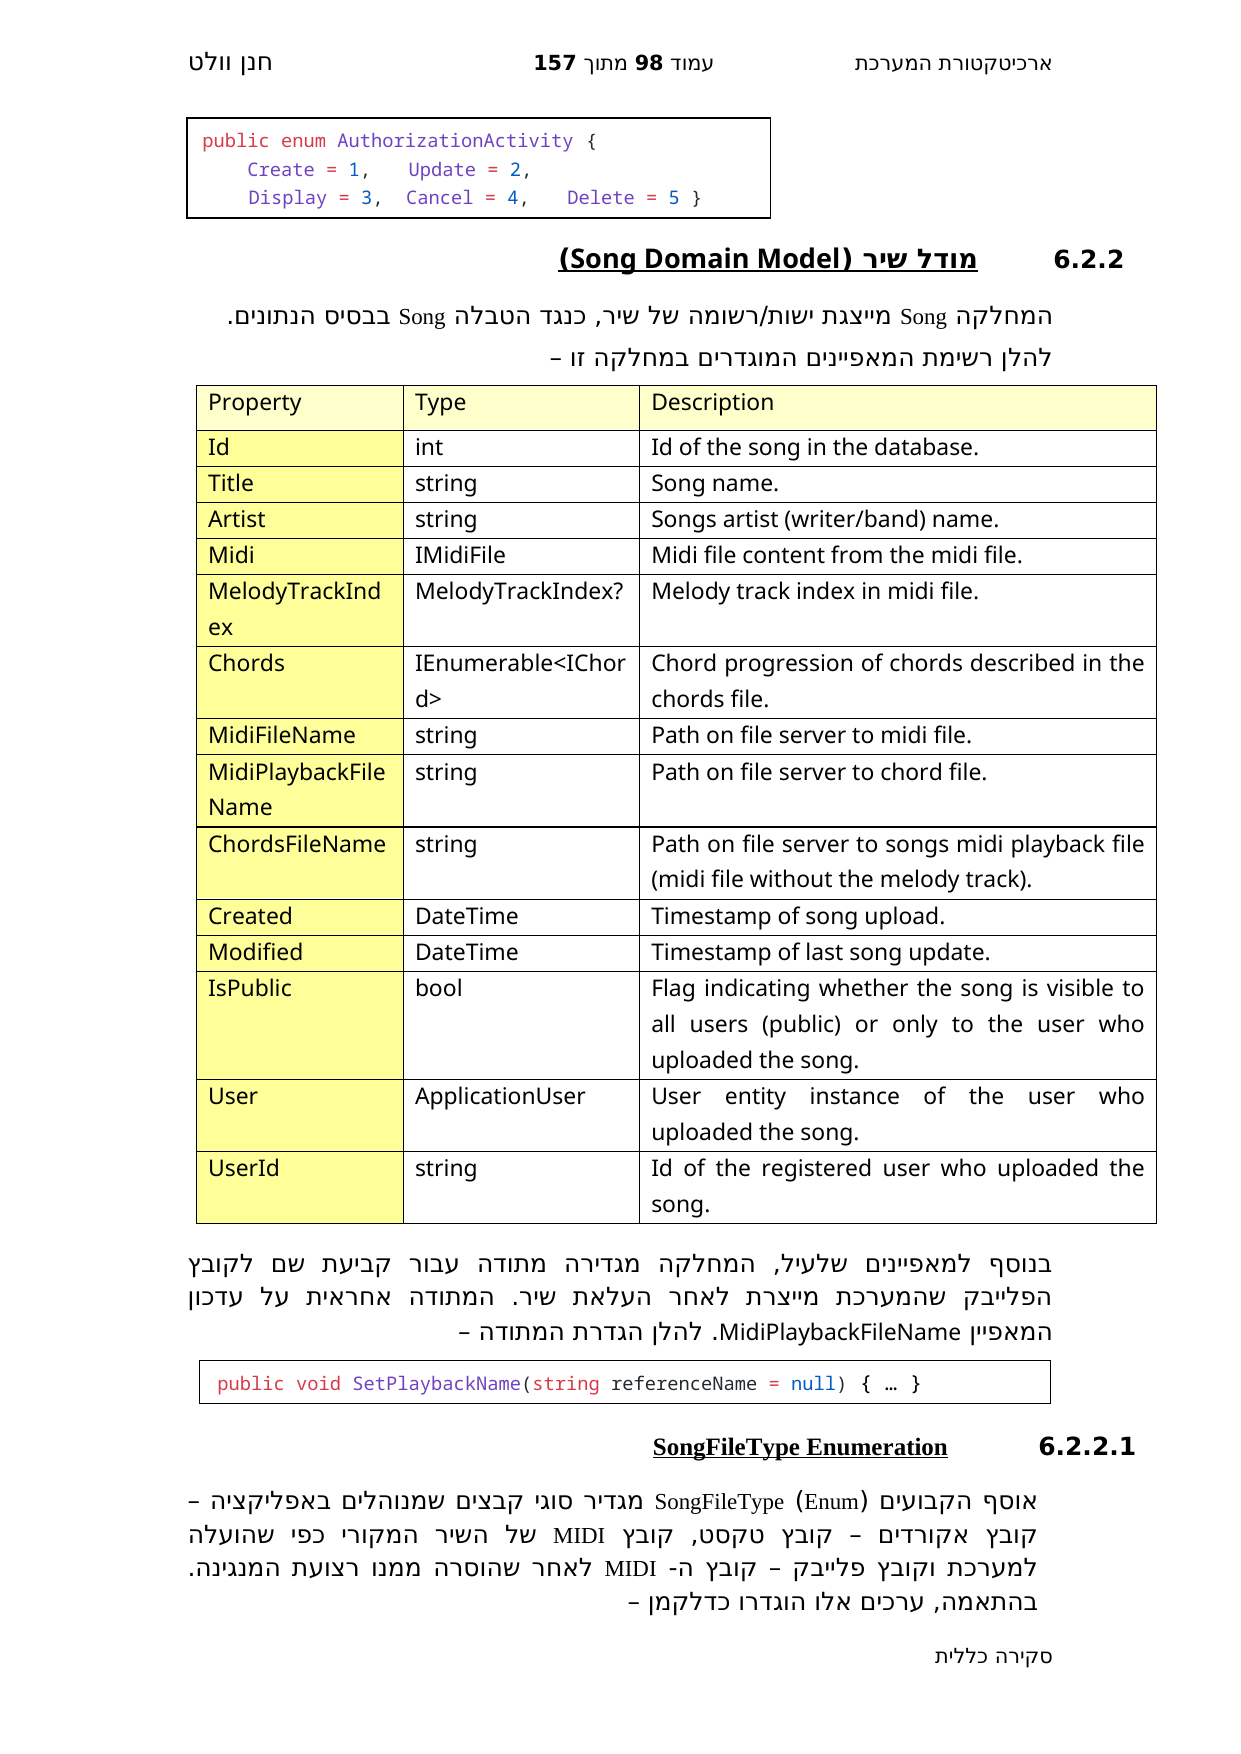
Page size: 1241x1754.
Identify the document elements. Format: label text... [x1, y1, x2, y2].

table_cell string [404, 1152, 639, 1223]
table_cell Path on file server to chord file. [640, 755, 1156, 826]
text להלן רשימת המאפיינים המוגדרים במחלקה זו – [187, 343, 1053, 372]
table_cell Id of the song in the database. [640, 431, 1156, 466]
subtitle מודל שיר (Song Domain Model) [187, 239, 1053, 276]
table_cell Artist [197, 503, 403, 538]
table_cell Midi file content from the midi file. [640, 539, 1156, 574]
table_cell Chord progression of chords described in the chords file. [640, 647, 1156, 718]
text אוסף הקבועים (Enum) SongFileType מגדיר סוגי קבצים שמנוהלים באפליקציה – קובץ אקורדים – קובץ טקסט, קובץ MIDI של השיר המקורי כפי שהועלה למערכת וקובץ פלייבק – קובץ ה- MIDI לאחר שהוסרה ממנו רצועת המנגינה. בהתאמה, ערכים אלו הוגדרו כדלקמן – [187, 1486, 1038, 1616]
table_cell string [404, 719, 639, 754]
table_cell Chords [197, 647, 403, 718]
table_cell UserId [197, 1152, 403, 1223]
table_cell MidiPlaybackFileName [197, 755, 403, 826]
table_cell Modified [197, 936, 403, 971]
table_cell Songs artist (writer/band) name. [640, 503, 1156, 538]
table_cell string [404, 467, 639, 502]
table_cell DateTime [404, 936, 639, 971]
table_cell Midi [197, 539, 403, 574]
table_cell User entity instance of the user who uploaded the song. [640, 1080, 1156, 1151]
table_cell bool [404, 972, 639, 1079]
table_cell MelodyTrackIndex? [404, 575, 639, 646]
text המחלקה Song מייצגת ישות/רשומה של שיר, כנגד הטבלה Song בבסיס הנתונים. [187, 301, 1053, 330]
table_cell Song name. [640, 467, 1156, 502]
table_cell Title [197, 467, 403, 502]
subtitle SongFileType Enumeration [187, 1432, 1038, 1461]
table_cell IEnumerable<IChord> [404, 647, 639, 718]
table_cell Timestamp of song upload. [640, 900, 1156, 935]
table_cell ApplicationUser [404, 1080, 639, 1151]
table_cell IsPublic [197, 972, 403, 1079]
table_cell int [404, 431, 639, 466]
table_cell string [404, 503, 639, 538]
table_cell Created [197, 900, 403, 935]
table_cell Id of the registered user who uploaded the song. [640, 1152, 1156, 1223]
table_cell string [404, 755, 639, 826]
table_cell DateTime [404, 900, 639, 935]
table_cell User [197, 1080, 403, 1151]
table_cell Path on file server to midi file. [640, 719, 1156, 754]
table_cell Path on file server to songs midi playback file (midi file without the melody track). [640, 828, 1156, 898]
table_cell Melody track index in midi file. [640, 575, 1156, 646]
table_cell MidiFileName [197, 719, 403, 754]
table_cell IMidiFile [404, 539, 639, 574]
table_header Type [404, 386, 639, 429]
table_cell Timestamp of last song update. [640, 936, 1156, 971]
table_cell Id [197, 431, 403, 466]
table_cell Flag indicating whether the song is visible to all users (public) or only to the user who uploaded the song. [640, 972, 1156, 1079]
table_header Property [197, 386, 403, 429]
table_header Description [640, 386, 1156, 429]
table_cell ChordsFileName [197, 828, 403, 898]
table_cell string [404, 828, 639, 898]
table_cell MelodyTrackIndex [197, 575, 403, 646]
text בנוסף למאפיינים שלעיל, המחלקה מגדירה מתודה עבור קביעת שם לקובץ הפלייבק שהמערכת מייצרת לאחר העלאת שיר. המתודה אחראית על עדכון המאפיין MidiPlaybackFileName. להלן הגדרת המתודה – [187, 1249, 1053, 1347]
